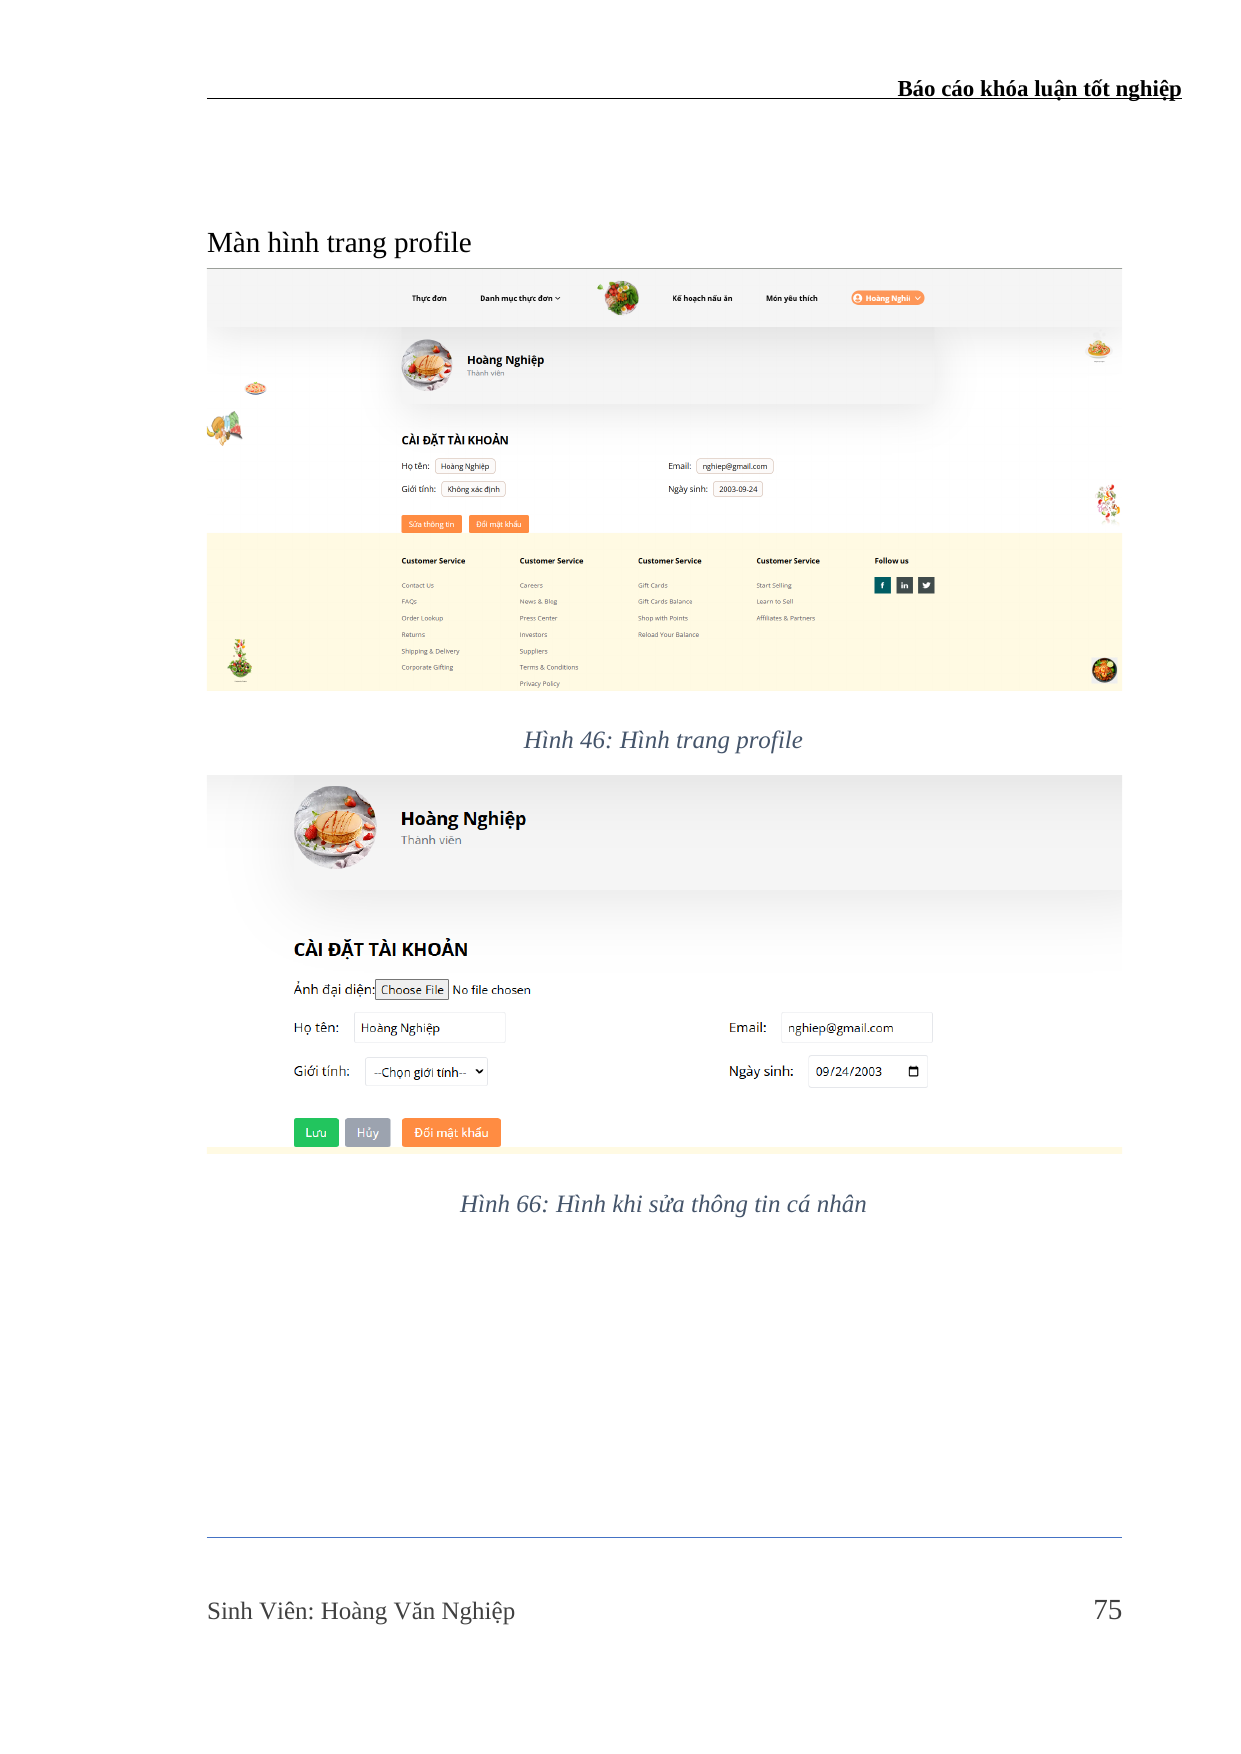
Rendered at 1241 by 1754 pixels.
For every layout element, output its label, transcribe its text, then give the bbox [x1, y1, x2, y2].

picture [206, 775, 1123, 1154]
text Hình 46: Hình trang profile [207, 726, 1122, 754]
text Màn hình trang profile [207, 225, 1122, 258]
picture [206, 268, 1123, 691]
text Hình 66: Hình khi sửa thông tin cá nhân [207, 1189, 1122, 1217]
